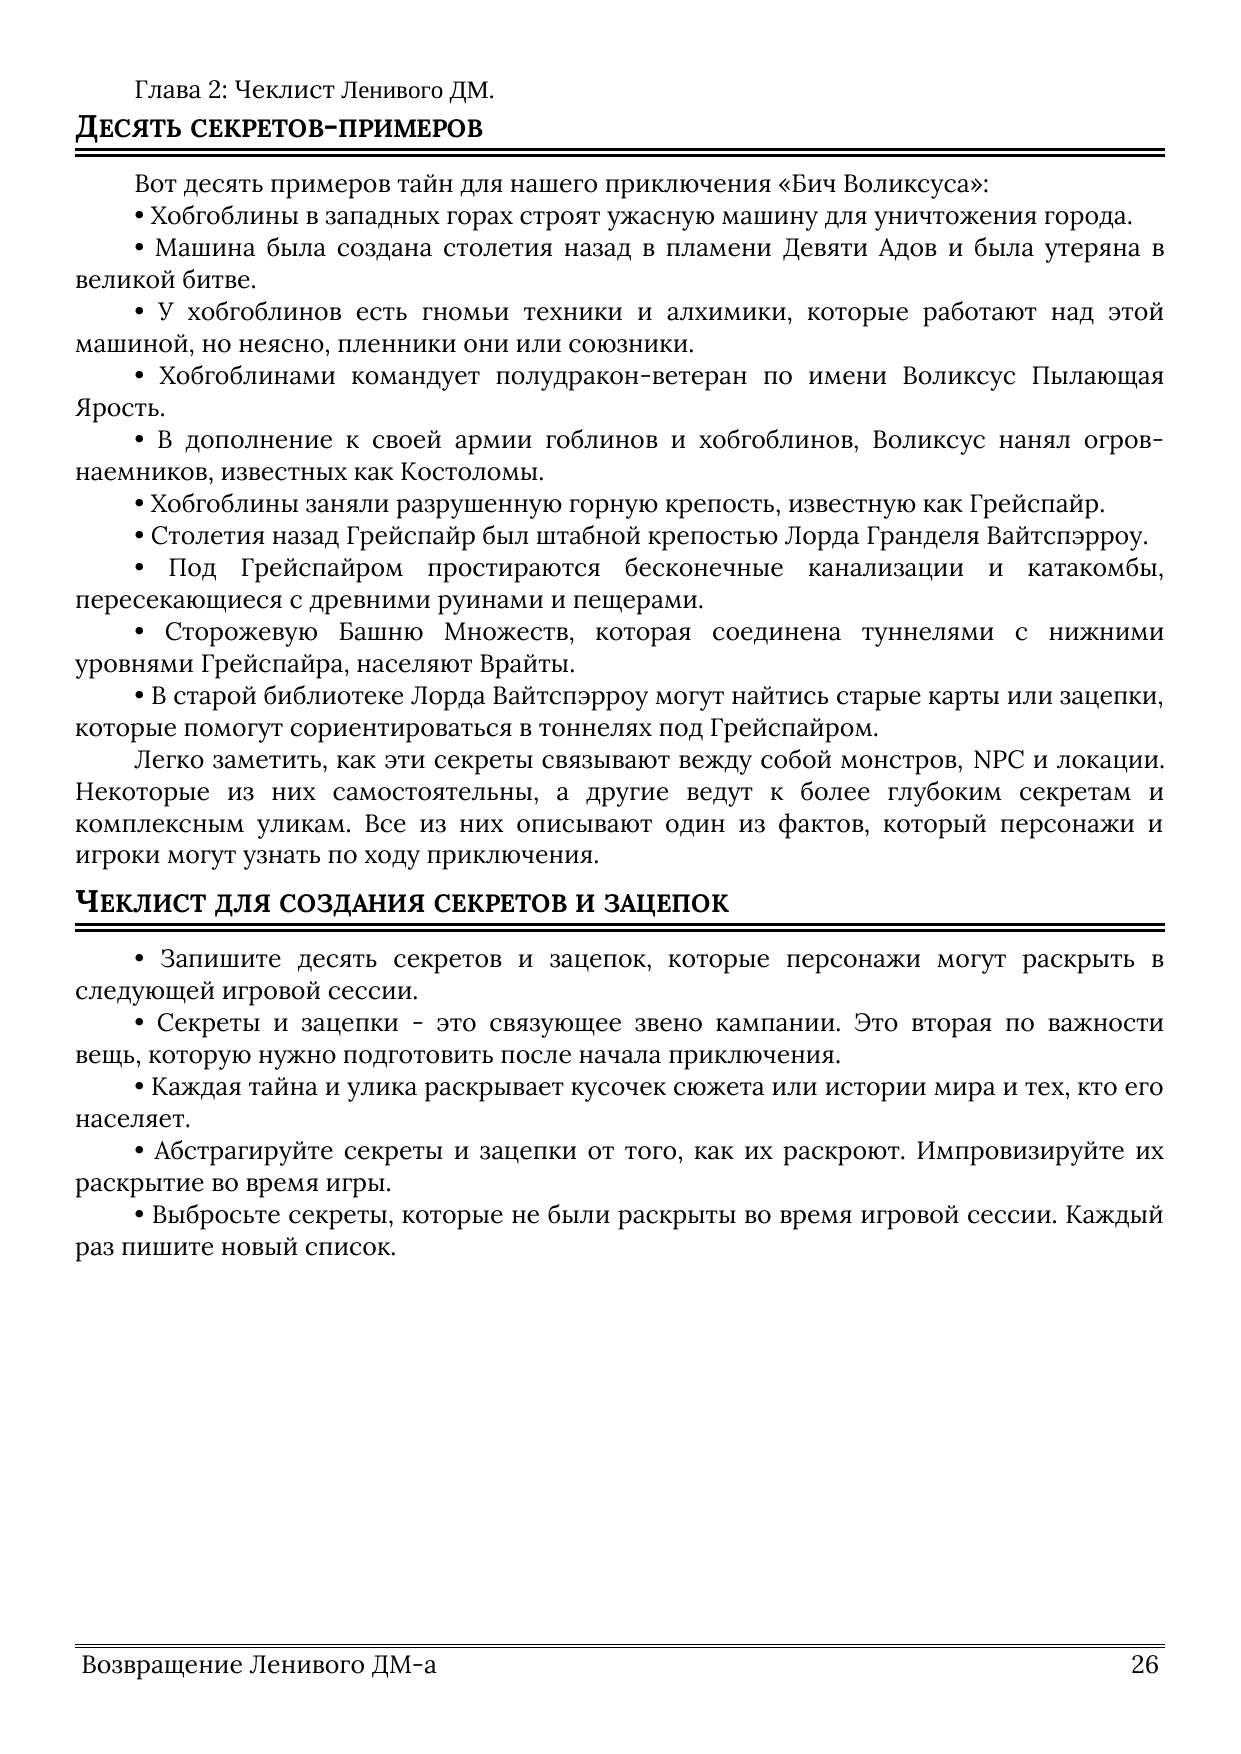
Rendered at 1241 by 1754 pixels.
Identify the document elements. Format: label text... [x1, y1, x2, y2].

text Вот десять примеров тайн для нашего приключения «Бич Воликсуса»: [75, 167, 1165, 199]
text • Секреты и зацепки - это связующее звено кампании. Это вторая по важности вещь, которую нужно подготовить после начала приключения. [75, 1006, 1165, 1070]
text • Хобгоблины заняли разрушенную горную крепость, известную как Грейспайр. [75, 487, 1165, 519]
text • Машина была создана столетия назад в пламени Девяти Адов и была утеряна в великой битве. [75, 231, 1165, 295]
text • Сторожевую Башню Множеств, которая соединена туннелями с нижними уровнями Грейспайра, населяют Врайты. [75, 615, 1165, 679]
text • Запишите десять секретов и зацепок, которые персонажи могут раскрыть в следующей игровой сессии. [75, 942, 1165, 1006]
subtitle Чеклист для создания секретов и зацепок [75, 881, 1165, 923]
subtitle Десять секретов-примеров [75, 106, 1165, 148]
text Легко заметить, как эти секреты связывают вежду собой монстров, NPC и локации. Некоторые из них самостоятельны, а другие ведут к более глубоким секретам и комплексным уликам. Все из них описывают один из фактов, который персонажи и игроки могут узнать по ходу приключения. [75, 743, 1165, 871]
text • Столетия назад Грейспайр был штабной крепостью Лорда Гранделя Вайтспэрроу. [75, 519, 1165, 551]
text • У хобгоблинов есть гномьи техники и алхимики, которые работают над этой машиной, но неясно, пленники они или союзники. [75, 295, 1165, 359]
text • Каждая тайна и улика раскрывает кусочек сюжета или истории мира и тех, кто его населяет. [75, 1070, 1165, 1134]
text • Хобгоблинами командует полудракон-ветеран по имени Воликсус Пылающая Ярость. [75, 359, 1165, 423]
text • Хобгоблины в западных горах строят ужасную машину для уничтожения города. [75, 199, 1165, 231]
text • В дополнение к своей армии гоблинов и хобгоблинов, Воликсус нанял огров-наемников, известных как Костоломы. [75, 423, 1165, 487]
text • Абстрагируйте секреты и зацепки от того, как их раскроют. Импровизируйте их раскрытие во время игры. [75, 1134, 1165, 1198]
text • Выбросьте секреты, которые не были раскрыты во время игровой сессии. Каждый раз пишите новый список. [75, 1198, 1165, 1262]
text • Под Грейспайром простираются бесконечные канализации и катакомбы, пересекающиеся с древними руинами и пещерами. [75, 551, 1165, 615]
text • В старой библиотеке Лорда Вайтспэрроу могут найтись старые карты или зацепки, которые помогут сориентироваться в тоннелях под Грейспайром. [75, 679, 1165, 743]
